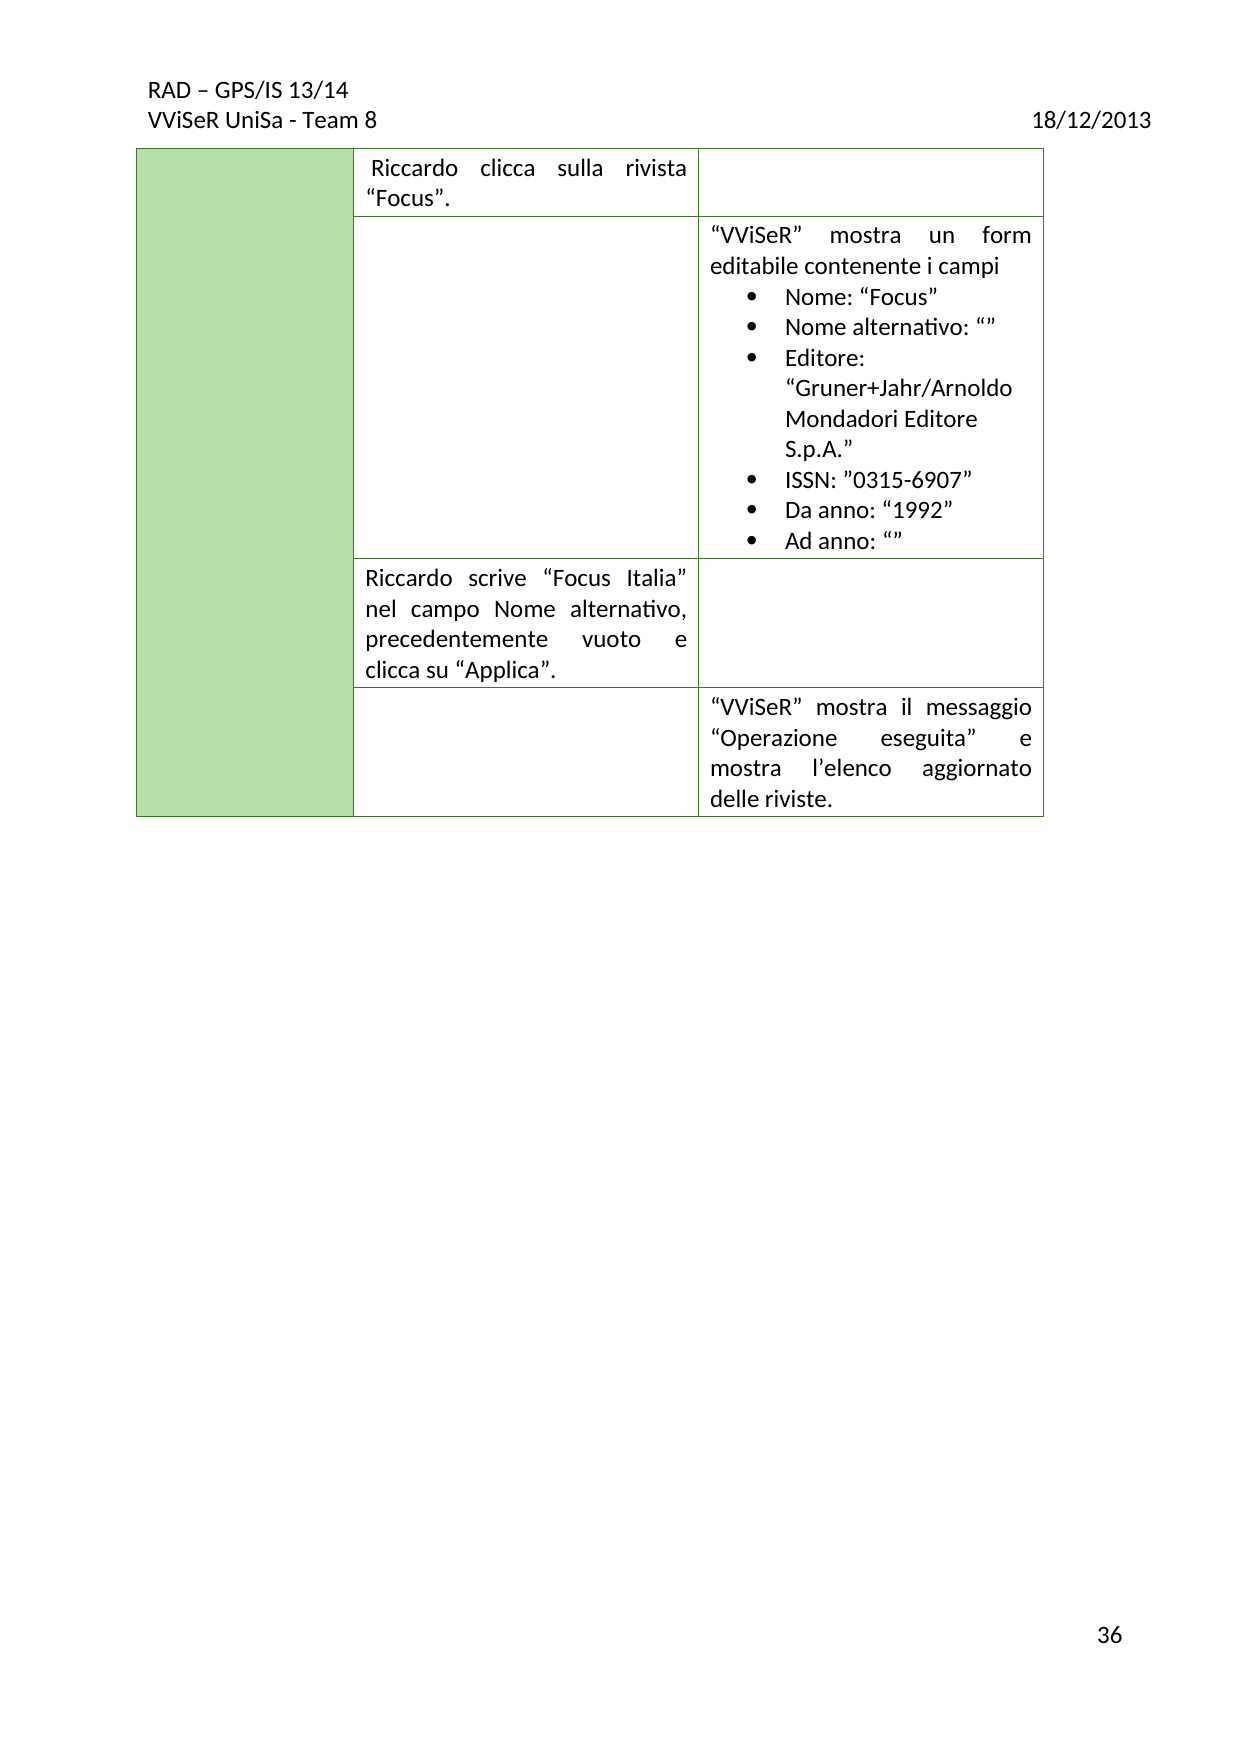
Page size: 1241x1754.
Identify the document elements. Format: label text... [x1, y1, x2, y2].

table_cell “VViSeR” mostra il messaggio “Operazione eseguita” e mostra l’elenco aggiornato delle riviste. [699, 688, 1043, 816]
table_cell Riccardo clicca sulla rivista “Focus”. [354, 149, 698, 216]
table_cell [354, 217, 698, 558]
table_cell [699, 149, 1043, 216]
table_cell [354, 688, 698, 816]
table_cell Riccardo scrive “Focus Italia” nel campo Nome alternativo, precedentemente vuoto e clicca su “Applica”. [354, 559, 698, 687]
table_cell “VViSeR” mostra un form editabile contenente i campi Nome: “Focus” Nome alternativo: “” Editore: “Gruner+Jahr/Arnoldo Mondadori Editore S.p.A.” ISSN: ”0315-6907” Da anno: “1992” Ad anno: “” [699, 217, 1043, 558]
table_cell [699, 559, 1043, 687]
